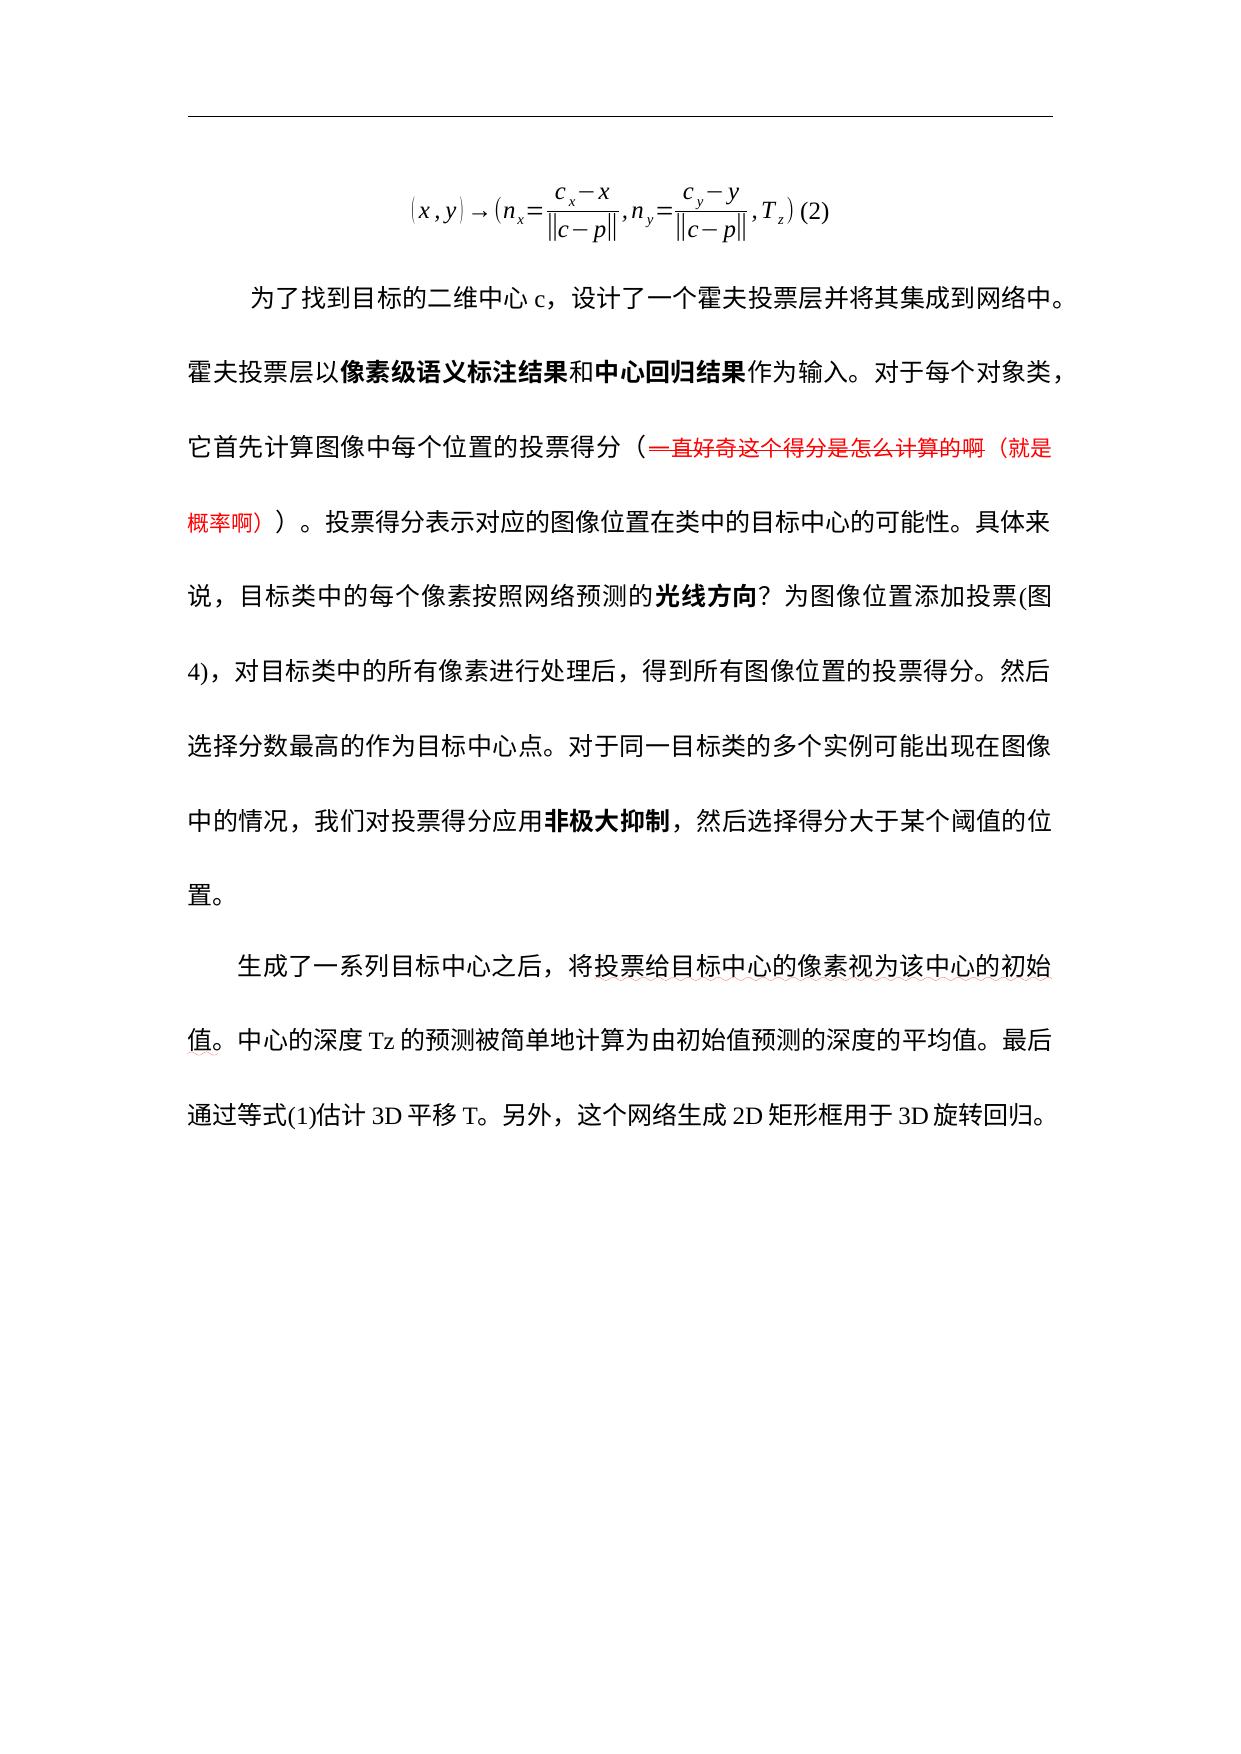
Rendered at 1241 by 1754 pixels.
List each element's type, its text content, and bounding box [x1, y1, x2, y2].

text 为了找到目标的二维中心c，设计了一个霍夫投票层并将其集成到网络中。霍夫投票层以像素级语义标注结果和中心回归结果作为输入。对于每个对象类，它首先计算图像中每个位置的投票得分（一直好奇这个得分是怎么计算的啊（就是概率啊））。投票得分表示对应的图像位置在类中的目标中心的可能性。具体来说，目标类中的每个像素按照网络预测的光线方向？为图像位置添加投票(图4)，对目标类中的所有像素进行处理后，得到所有图像位置的投票得分。然后选择分数最高的作为目标中心点。对于同一目标类的多个实例可能出现在图像中的情况，我们对投票得分应用非极大抑制，然后选择得分大于某个阈值的位置。 [187, 264, 1053, 926]
text 生成了一系列目标中心之后，将投票给目标中心的像素视为该中心的初始值。中心的深度Tz的预测被简单地计算为由初始值预测的深度的平均值。最后通过等式(1)估计3D平移T。另外，这个网络生成2D矩形框用于3D旋转回归。 [187, 932, 1053, 1146]
text (2) [187, 162, 1053, 259]
